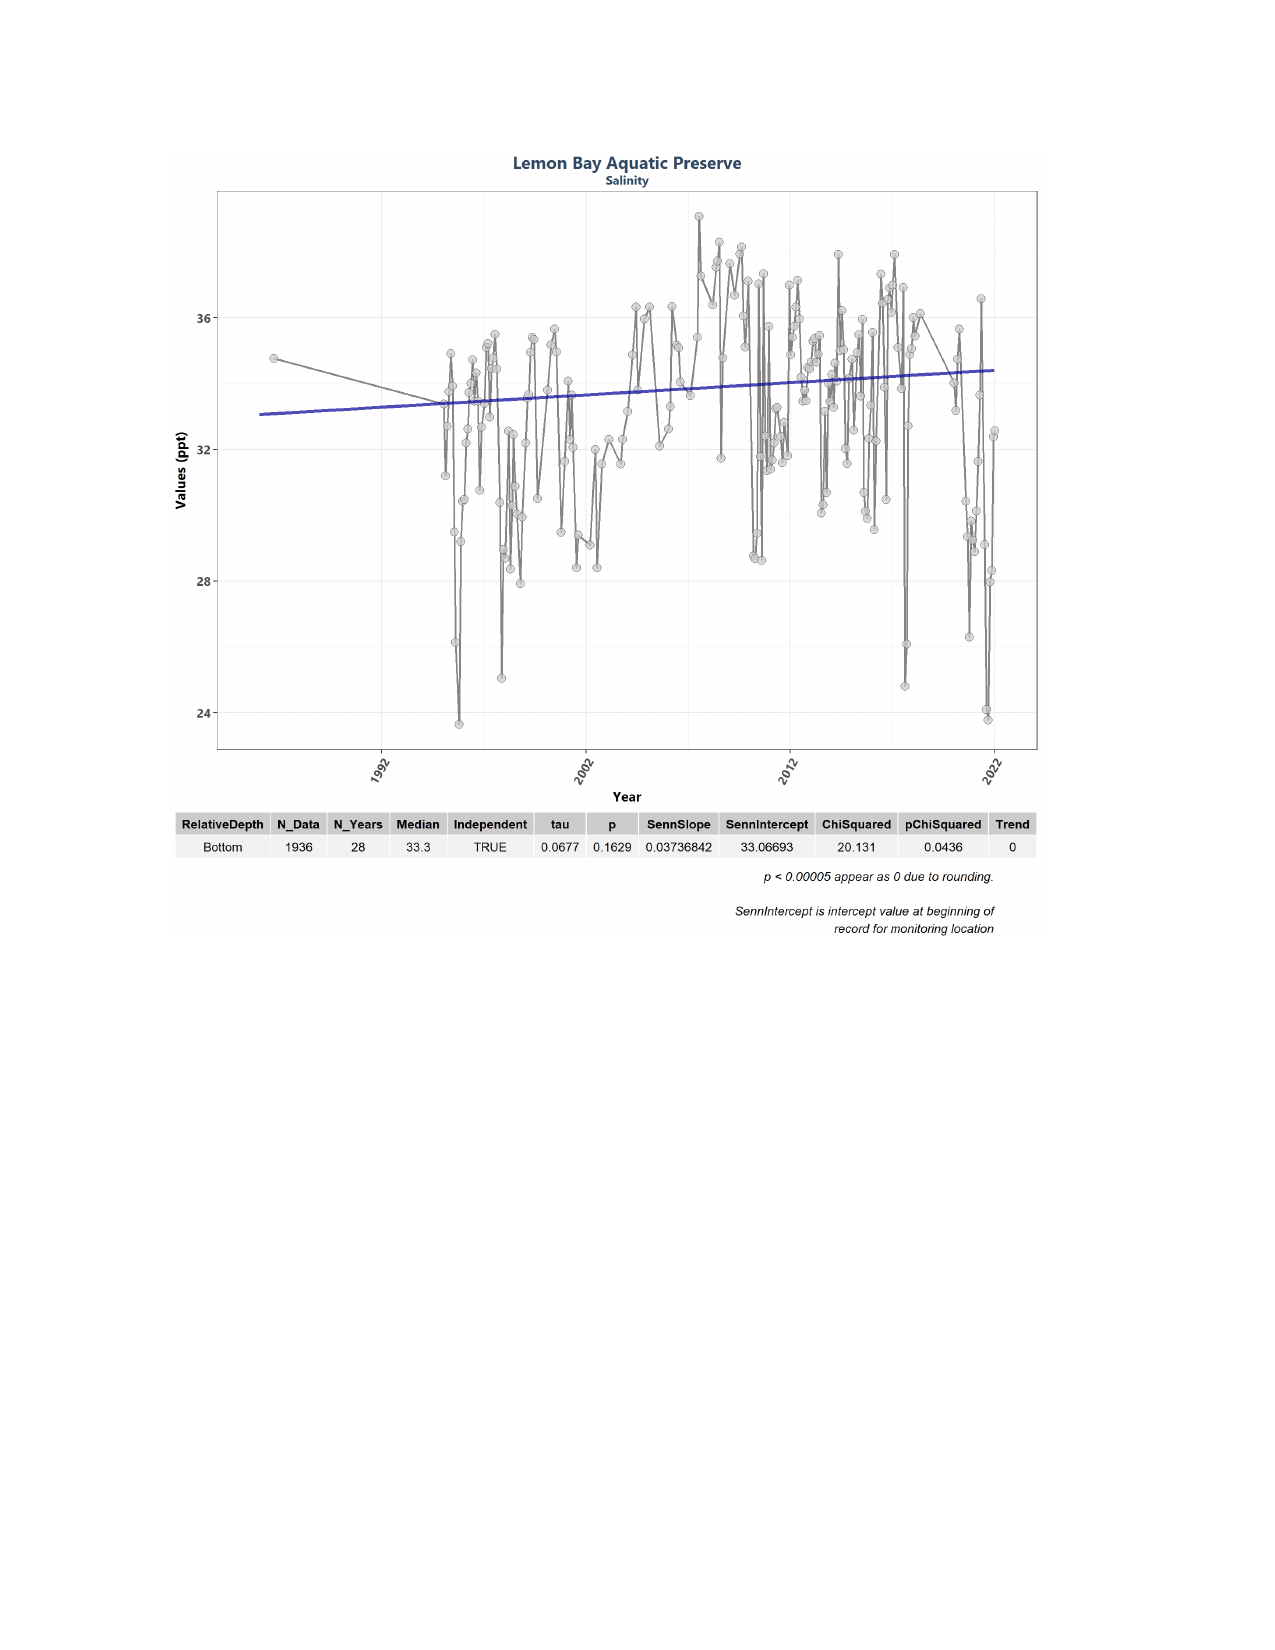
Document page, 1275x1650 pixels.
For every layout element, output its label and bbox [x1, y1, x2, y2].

picture [168, 150, 1044, 938]
